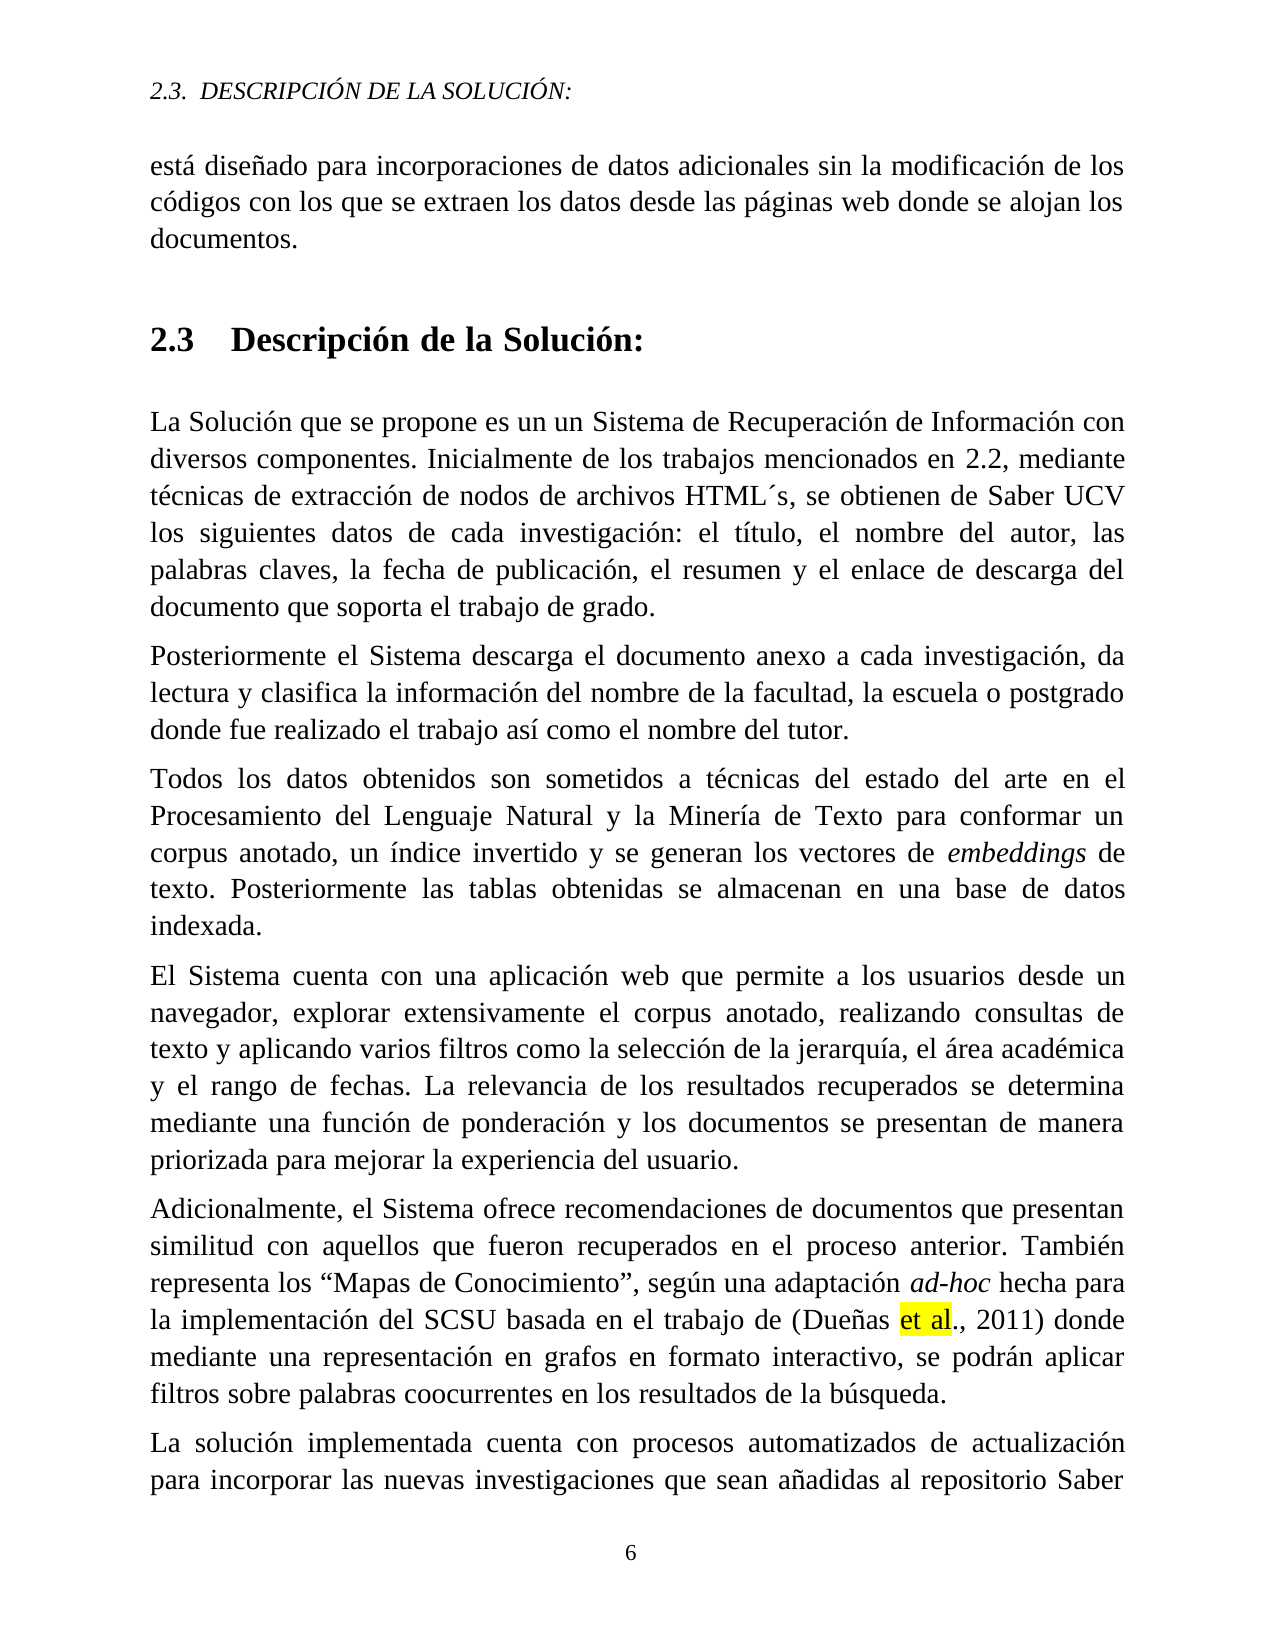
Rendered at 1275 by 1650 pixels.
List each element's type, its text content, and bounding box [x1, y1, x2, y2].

list DESCRIPCIÓN DE LA SOLUCIÓN: [150, 76, 1275, 105]
text Adicionalmente, el Sistema ofrece recomendaciones de documentos que presentan similitud con aquellos que fueron recuperados en el proceso anterior. También representa los “Mapas de Conocimiento”, según una adaptación ad-hoc hecha para la implementación del SCSU basada en el trabajo de (Dueñas et al., 2011) donde mediante una representación en grafos en formato interactivo, se podrán aplicar filtros sobre palabras coocurrentes en los resultados de la búsqueda. [150, 1192, 1125, 1409]
text La solución implementada cuenta con procesos automatizados de actualización para incorporar las nuevas investigaciones que sean añadidas al repositorio Saber [150, 1425, 1125, 1496]
text está diseñado para incorporaciones de datos adicionales sin la modificación de los códigos con los que se extraen los datos desde las páginas web donde se alojan los documentos. [150, 148, 1125, 255]
text La Solución que se propone es un un Sistema de Recuperación de Información con diversos componentes. Inicialmente de los trabajos mencionados en 2.2, mediante técnicas de extracción de nodos de archivos HTML´s, se obtienen de Saber UCV los siguientes datos de cada investigación: el título, el nombre del autor, las palabras claves, la fecha de publicación, el resumen y el enlace de descarga del documento que soporta el trabajo de grado. [150, 404, 1125, 622]
text Posteriormente el Sistema descarga el documento anexo a cada investigación, da lectura y clasifica la información del nombre de la facultad, la escuela o postgrado donde fue realizado el trabajo así como el nombre del tutor. [150, 638, 1125, 746]
text El Sistema cuenta con una aplicación web que permite a los usuarios desde un navegador, explorar extensivamente el corpus anotado, realizando consultas de texto y aplicando varios filtros como la selección de la jerarquía, el área académica y el rango de fechas. La relevancia de los resultados recuperados se determina mediante una función de ponderación y los documentos se presentan de manera priorizada para mejorar la experiencia del usuario. [150, 958, 1125, 1176]
text Todos los datos obtenidos son sometidos a técnicas del estado del arte en el Procesamiento del Lenguaje Natural y la Minería de Texto para conformar un corpus anotado, un índice invertido y se generan los vectores de embeddings de texto. Posteriormente las tablas obtenidas se almacenan en una base de datos indexada. [150, 761, 1125, 942]
list Descripción de la Solución: [150, 319, 1275, 359]
